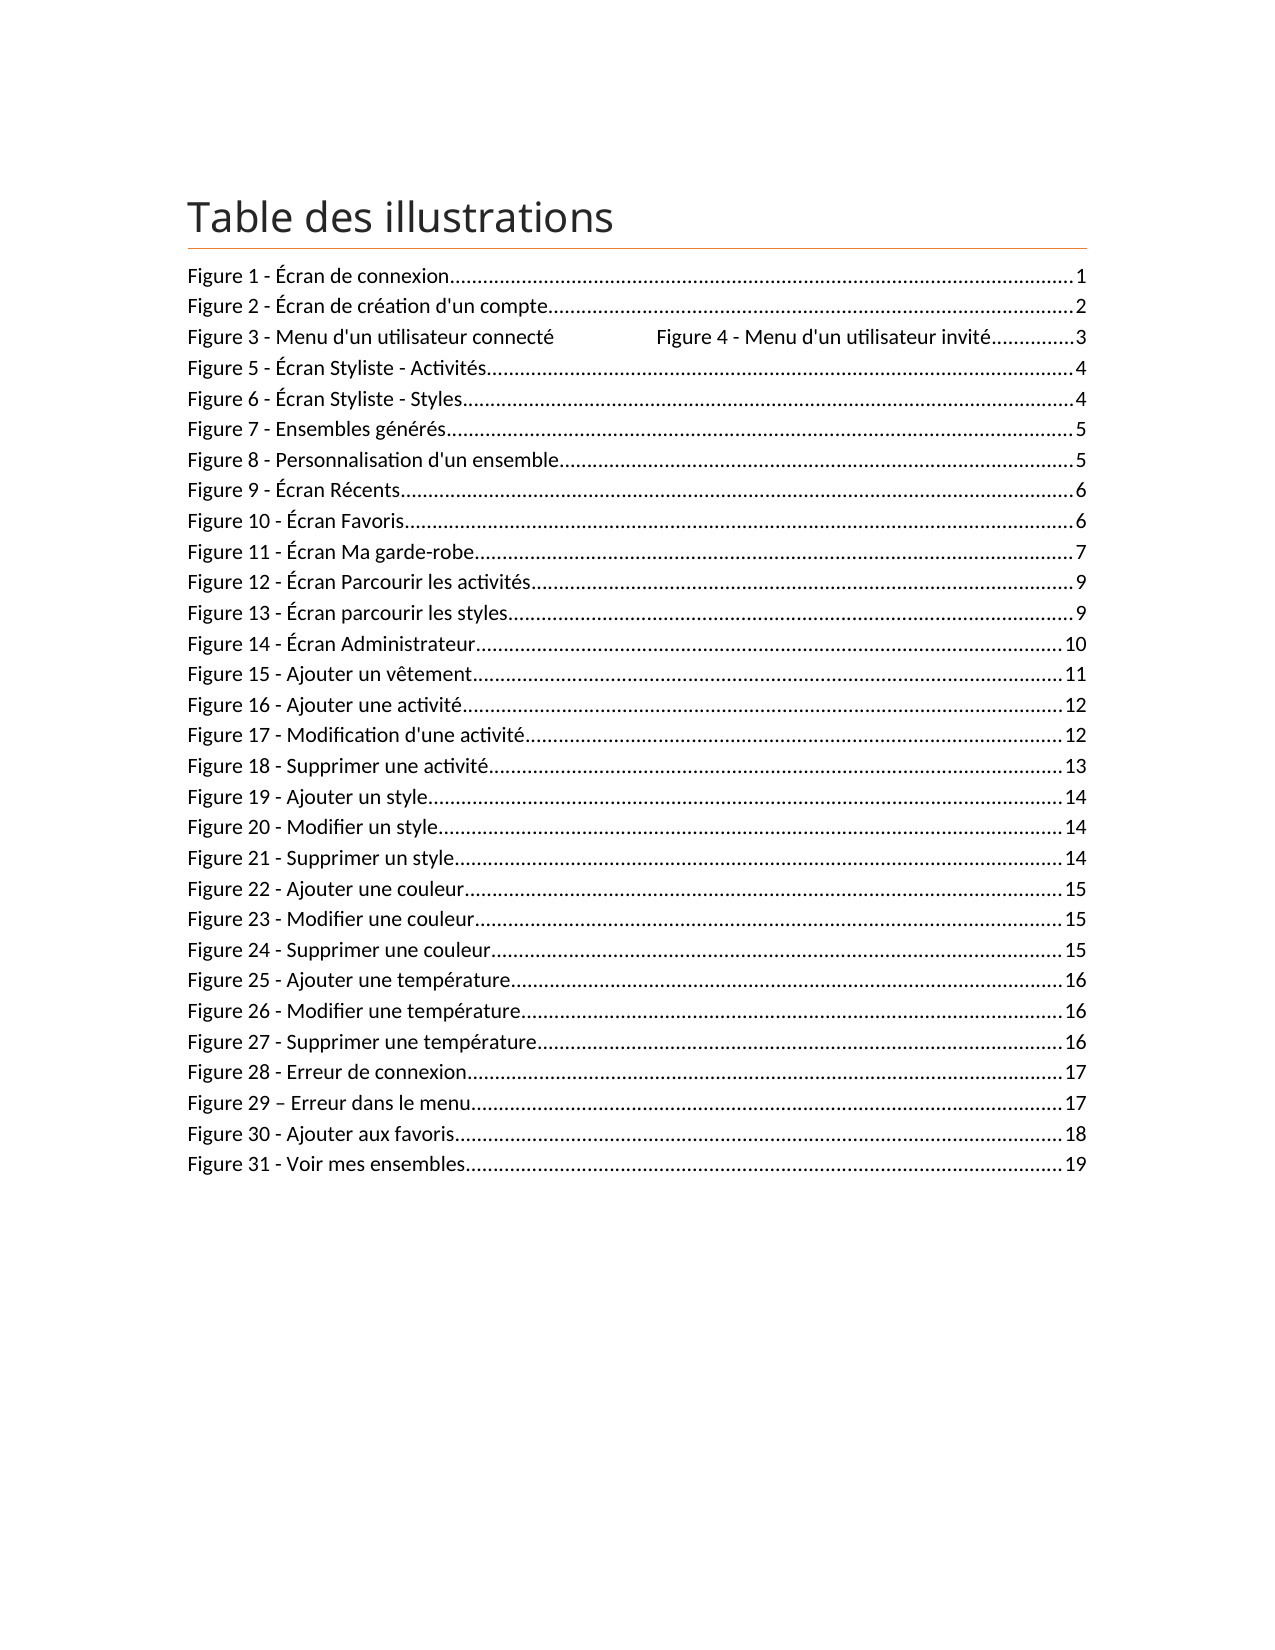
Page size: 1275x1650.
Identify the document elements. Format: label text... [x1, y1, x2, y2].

text Figure 30 - Ajouter aux favoris 18 [187, 1120, 1087, 1146]
text Figure 25 - Ajouter une température 16 [187, 967, 1087, 993]
text Figure 23 - Modifier une couleur 15 [187, 905, 1087, 932]
text Figure 21 - Supprimer un style 14 [187, 844, 1087, 871]
text Figure 16 - Ajouter une activité 12 [187, 691, 1087, 718]
text Figure 31 - Voir mes ensembles 19 [187, 1150, 1087, 1177]
text Figure 18 - Supprimer une activité 13 [187, 752, 1087, 779]
text Figure 26 - Modifier une température 16 [187, 997, 1087, 1024]
subtitle Table des illustrations [187, 187, 1087, 249]
text Figure 8 - Personnalisation d'un ensemble 5 [187, 446, 1087, 473]
text Figure 10 - Écran Favoris 6 [187, 507, 1087, 534]
text Figure 11 - Écran Ma garde-robe 7 [187, 538, 1087, 564]
text Figure 20 - Modifier un style 14 [187, 813, 1087, 840]
text Figure 2 - Écran de création d'un compte 2 [187, 293, 1087, 319]
text Figure 19 - Ajouter un style 14 [187, 783, 1087, 809]
text Figure 6 - Écran Styliste - Styles 4 [187, 385, 1087, 411]
text Figure 24 - Supprimer une couleur 15 [187, 936, 1087, 963]
text Figure 1 - Écran de connexion 1 [187, 262, 1087, 289]
text Figure 7 - Ensembles générés 5 [187, 415, 1087, 442]
text Figure 14 - Écran Administrateur 10 [187, 630, 1087, 656]
text Figure 9 - Écran Récents 6 [187, 477, 1087, 503]
text Figure 5 - Écran Styliste - Activités 4 [187, 354, 1087, 381]
text Figure 3 - Menu d'un utilisateur connecté Figure 4 - Menu d'un utilisateur invité 3 [187, 323, 1087, 350]
text Figure 27 - Supprimer une température 16 [187, 1028, 1087, 1054]
text Figure 29 – Erreur dans le menu 17 [187, 1089, 1087, 1116]
text Figure 17 - Modification d'une activité 12 [187, 722, 1087, 748]
text Figure 22 - Ajouter une couleur 15 [187, 875, 1087, 901]
text Figure 28 - Erreur de connexion 17 [187, 1058, 1087, 1085]
text Figure 15 - Ajouter un vêtement 11 [187, 660, 1087, 687]
text Figure 13 - Écran parcourir les styles 9 [187, 599, 1087, 626]
text Figure 12 - Écran Parcourir les activités 9 [187, 568, 1087, 595]
